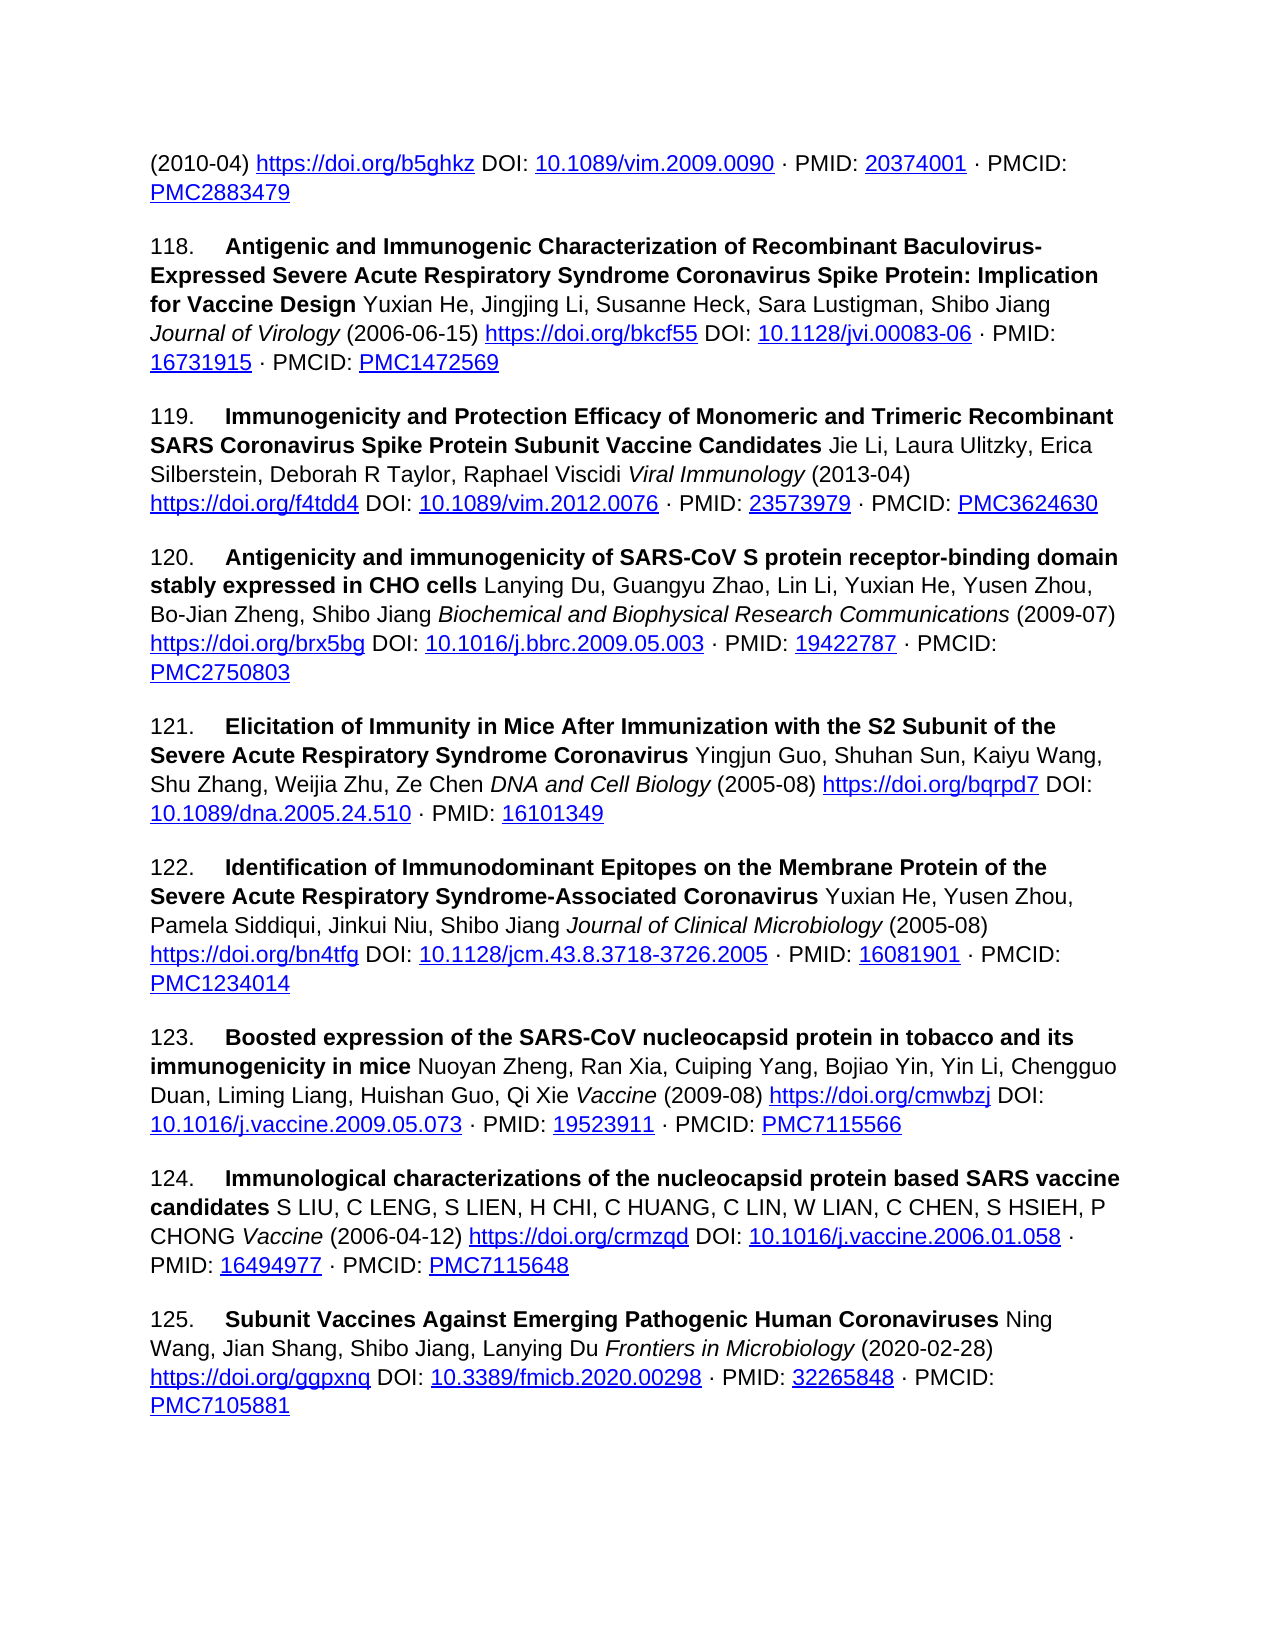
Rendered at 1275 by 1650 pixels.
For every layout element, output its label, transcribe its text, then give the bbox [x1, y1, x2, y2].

text 123. Boosted expression of the SARS-CoV nucleocapsid protein in tobacco and its immunogenicity in mice Nuoyan Zheng, Ran Xia, Cuiping Yang, Bojiao Yin, Yin Li, Chengguo Duan, Liming Liang, Huishan Guo, Qi Xie Vaccine (2009-08) https://doi.org/cmwbzj DOI: 10.1016/j.vaccine.2009.05.073 · PMID: 19523911 · PMCID: PMC7115566 [150, 1024, 1125, 1137]
text 119. Immunogenicity and Protection Efficacy of Monomeric and Trimeric Recombinant SARS Coronavirus Spike Protein Subunit Vaccine Candidates Jie Li, Laura Ulitzky, Erica Silberstein, Deborah R Taylor, Raphael Viscidi Viral Immunology (2013-04) https://doi.org/f4tdd4 DOI: 10.1089/vim.2012.0076 · PMID: 23573979 · PMCID: PMC3624630 [150, 403, 1125, 516]
text 122. Identification of Immunodominant Epitopes on the Membrane Protein of the Severe Acute Respiratory Syndrome-Associated Coronavirus Yuxian He, Yusen Zhou, Pamela Siddiqui, Jinkui Niu, Shibo Jiang Journal of Clinical Microbiology (2005-08) https://doi.org/bn4tfg DOI: 10.1128/jcm.43.8.3718-3726.2005 · PMID: 16081901 · PMCID: PMC1234014 [150, 854, 1125, 996]
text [150, 150, 1125, 205]
text 121. Elicitation of Immunity in Mice After Immunization with the S2 Subunit of the Severe Acute Respiratory Syndrome Coronavirus Yingjun Guo, Shuhan Sun, Kaiyu Wang, Shu Zhang, Weijia Zhu, Ze Chen DNA and Cell Biology (2005-08) https://doi.org/bqrpd7 DOI: 10.1089/dna.2005.24.510 · PMID: 16101349 [150, 713, 1125, 827]
text 124. Immunological characterizations of the nucleocapsid protein based SARS vaccine candidates S LIU, C LENG, S LIEN, H CHI, C HUANG, C LIN, W LIAN, C CHEN, S HSIEH, P CHONG Vaccine (2006-04-12) https://doi.org/crmzqd DOI: 10.1016/j.vaccine.2006.01.058 · PMID: 16494977 · PMCID: PMC7115648 [150, 1165, 1125, 1278]
text 125. Subunit Vaccines Against Emerging Pathogenic Human Coronaviruses Ning Wang, Jian Shang, Shibo Jiang, Lanying Du Frontiers in Microbiology (2020-02-28) https://doi.org/ggpxnq DOI: 10.3389/fmicb.2020.00298 · PMID: 32265848 · PMCID: PMC7105881 [150, 1306, 1125, 1419]
text 120. Antigenicity and immunogenicity of SARS-CoV S protein receptor-binding domain stably expressed in CHO cells Lanying Du, Guangyu Zhao, Lin Li, Yuxian He, Yusen Zhou, Bo-Jian Zheng, Shibo Jiang Biochemical and Biophysical Research Communications (2009-07) https://doi.org/brx5bg DOI: 10.1016/j.bbrc.2009.05.003 · PMID: 19422787 · PMCID: PMC2750803 [150, 543, 1125, 686]
text 118. Antigenic and Immunogenic Characterization of Recombinant Baculovirus-Expressed Severe Acute Respiratory Syndrome Coronavirus Spike Protein: Implication for Vaccine Design Yuxian He, Jingjing Li, Susanne Heck, Sara Lustigman, Shibo Jiang Journal of Virology (2006-06-15) https://doi.org/bkcf55 DOI: 10.1128/jvi.00083-06 · PMID: 16731915 · PMCID: PMC1472569 [150, 233, 1125, 375]
